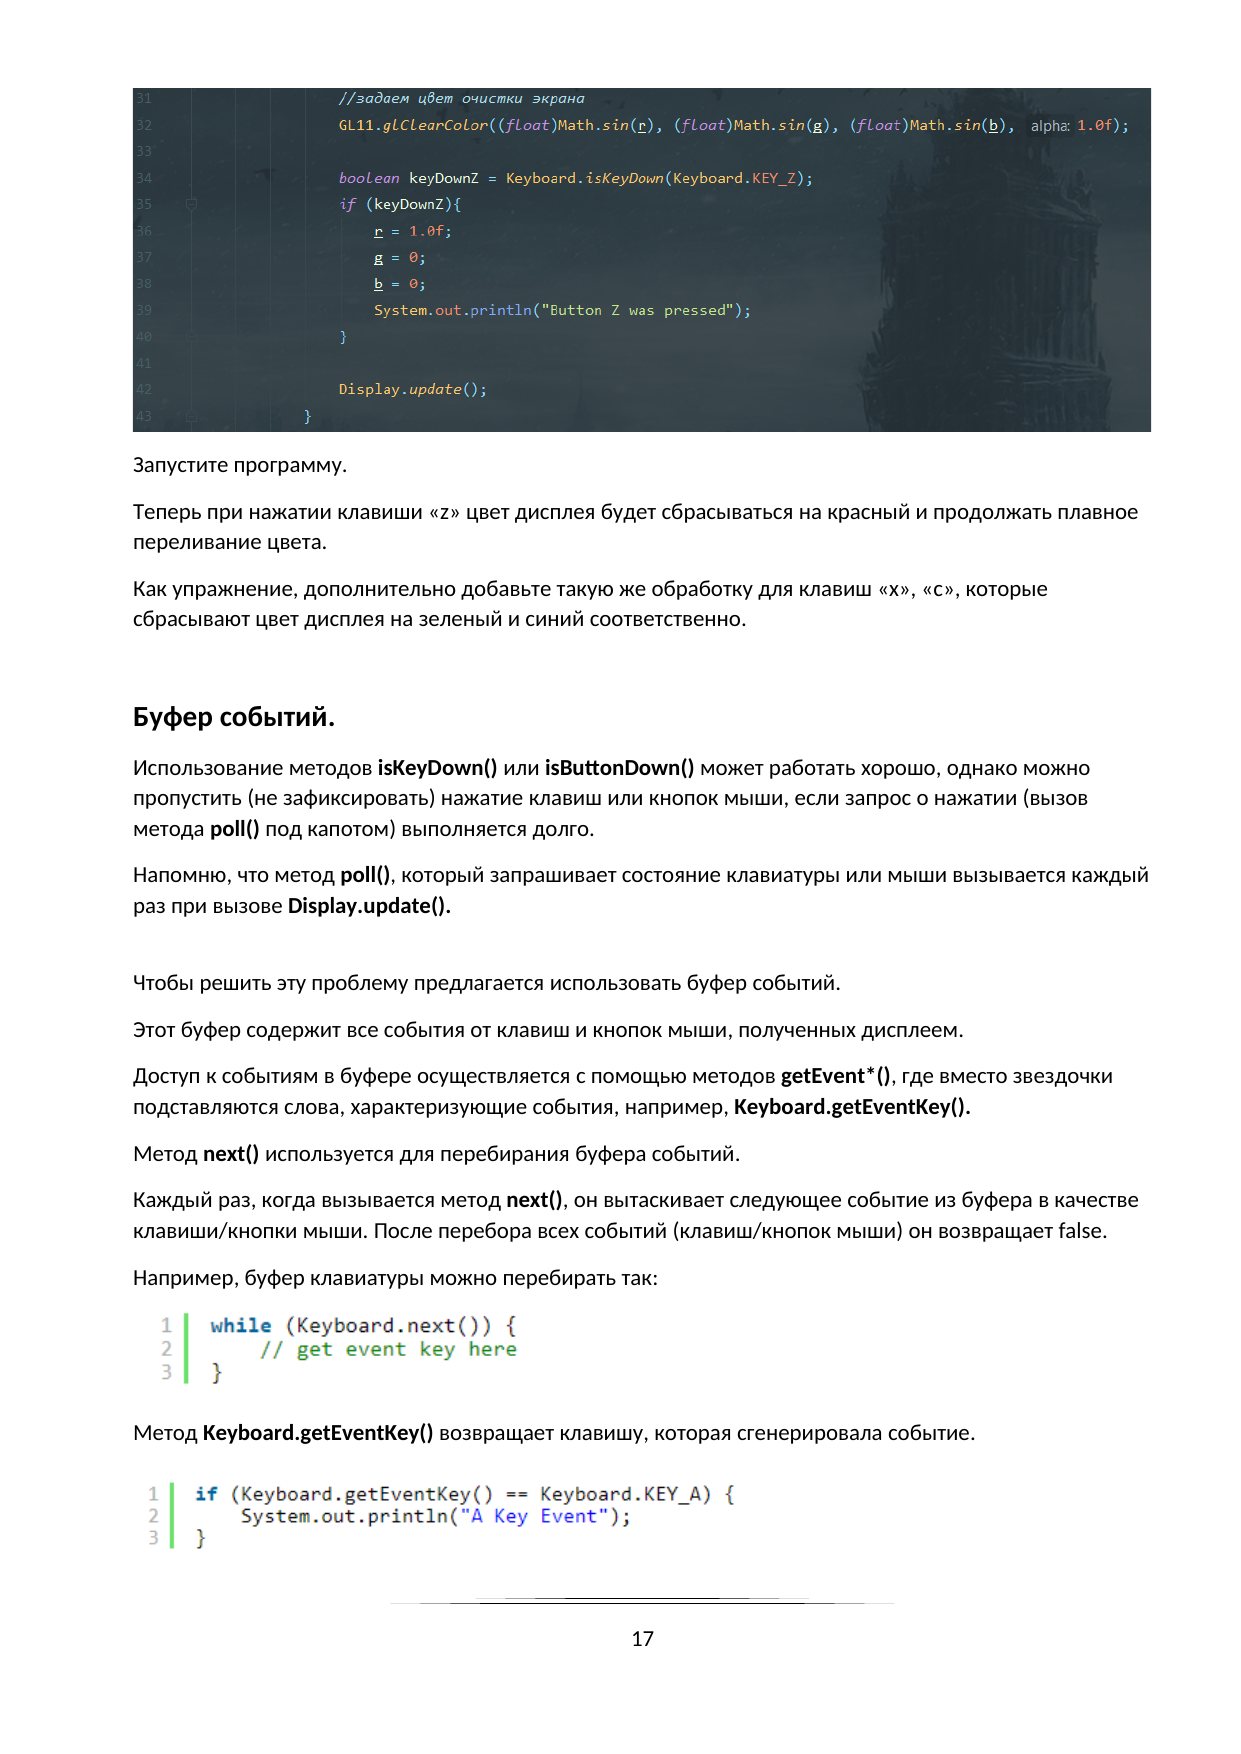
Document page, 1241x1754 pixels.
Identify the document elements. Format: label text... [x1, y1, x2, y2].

text Буфер событий. [133, 698, 1152, 734]
text Например, буфер клавиатуры можно перебирать так: [133, 1263, 1152, 1291]
text Доступ к событиям в буфере осуществляется с помощью методов getEvent*(), где вместо звездочки подставляются слова, характеризующие события, например, Keyboard.getEventKey(). [133, 1062, 1152, 1120]
text Теперь при нажатии клавиши «z» цвет дисплея будет сбрасываться на красный и продолжать плавное переливание цвета. [133, 497, 1152, 555]
picture [132, 1465, 927, 1561]
text Использование методов isKeyDown() или isButtonDown() может работать хорошо, однако можно пропустить (не зафиксировать) нажатие клавиш или кнопок мыши, если запрос о нажатии (вызов метода poll() под капотом) выполняется долго. [133, 753, 1152, 842]
text Метод next() используется для перебирания буфера событий. [133, 1139, 1152, 1167]
text Как упражнение, дополнительно добавьте такую же обработку для клавиш «x», «c», которые сбрасывают цвет дисплея на зеленый и синий соответственно. [133, 574, 1152, 632]
text Чтобы решить эту проблему предлагается использовать буфер событий. [133, 938, 1152, 996]
text Напомню, что метод poll(), который запрашивает состояние клавиатуры или мыши вызывается каждый раз при вызове Display.update(). [133, 861, 1152, 919]
text Этот буфер содержит все события от клавиш и кнопок мыши, полученных дисплеем. [133, 1015, 1152, 1043]
text Каждый раз, когда вызывается метод next(), он вытаскивает следующее событие из буфера в качестве клавиши/кнопки мыши. После перебора всех событий (клавиш/кнопок мыши) он возвращает false. [133, 1186, 1152, 1244]
picture [132, 1309, 758, 1400]
text Метод Keyboard.getEventKey() возвращает клавишу, которая сгенерировала событие. [133, 1418, 1152, 1447]
picture [132, 88, 1152, 432]
text Запустите программу. [133, 450, 1152, 478]
